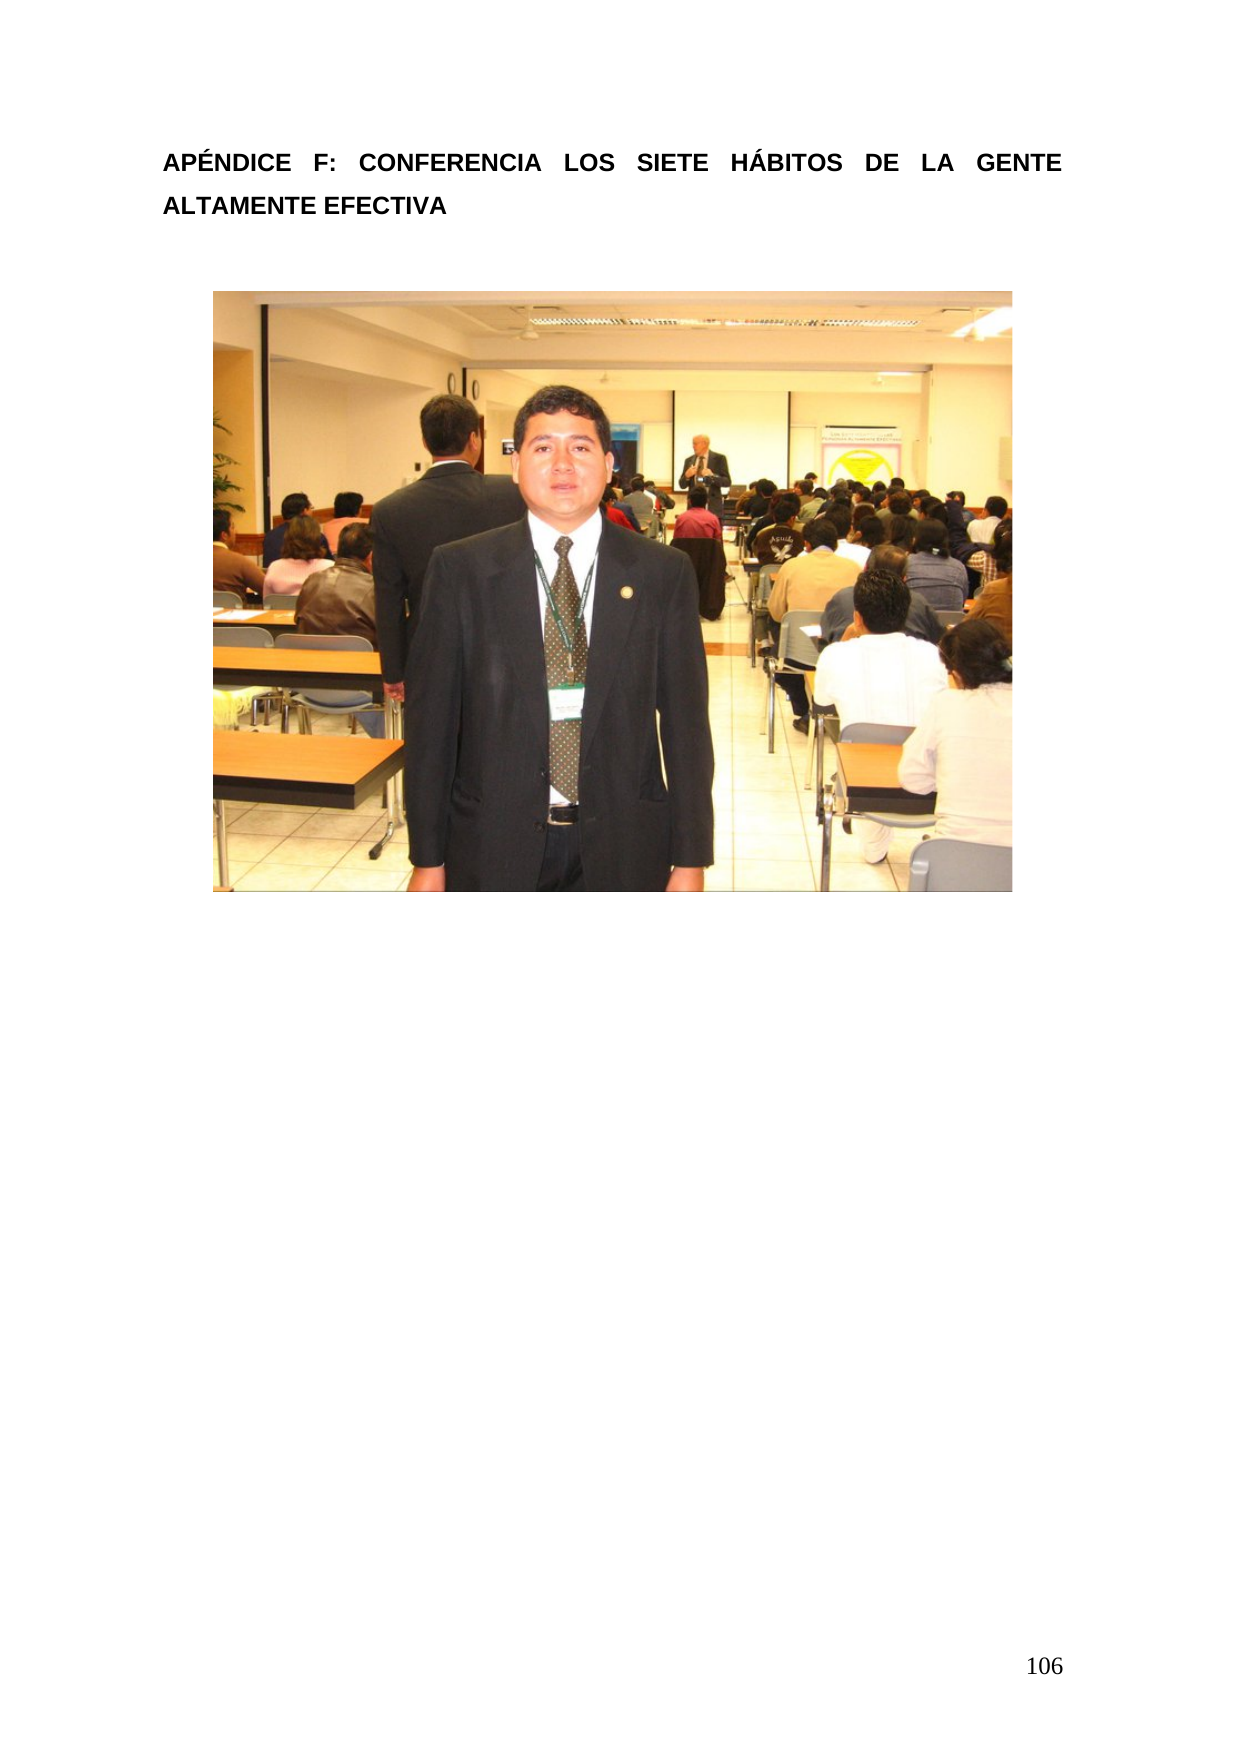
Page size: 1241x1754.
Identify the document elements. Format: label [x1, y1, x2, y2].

picture [213, 291, 1013, 892]
